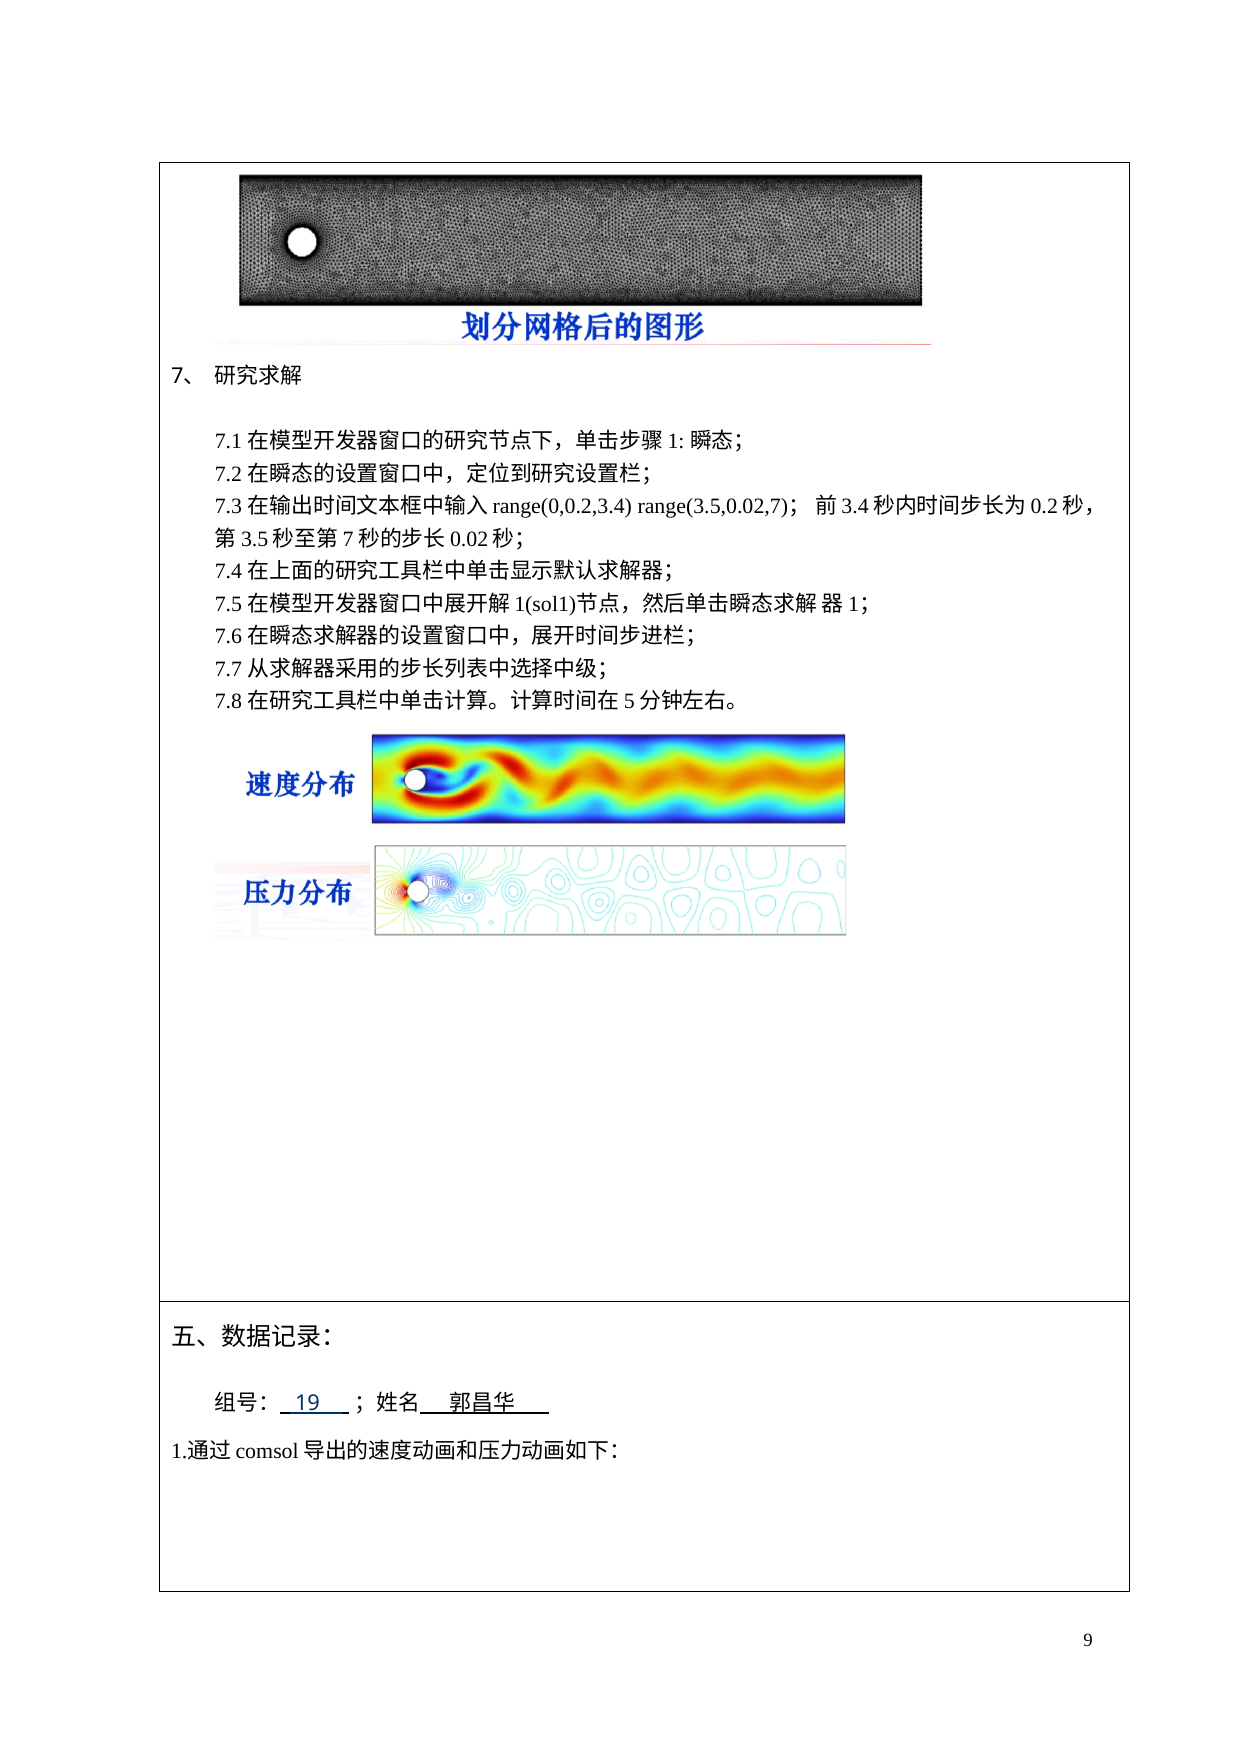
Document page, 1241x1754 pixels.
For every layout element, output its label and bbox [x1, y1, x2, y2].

table_cell [160, 163, 1129, 1301]
table_cell [160, 1302, 1129, 1591]
picture [214, 715, 847, 940]
picture [214, 163, 932, 345]
